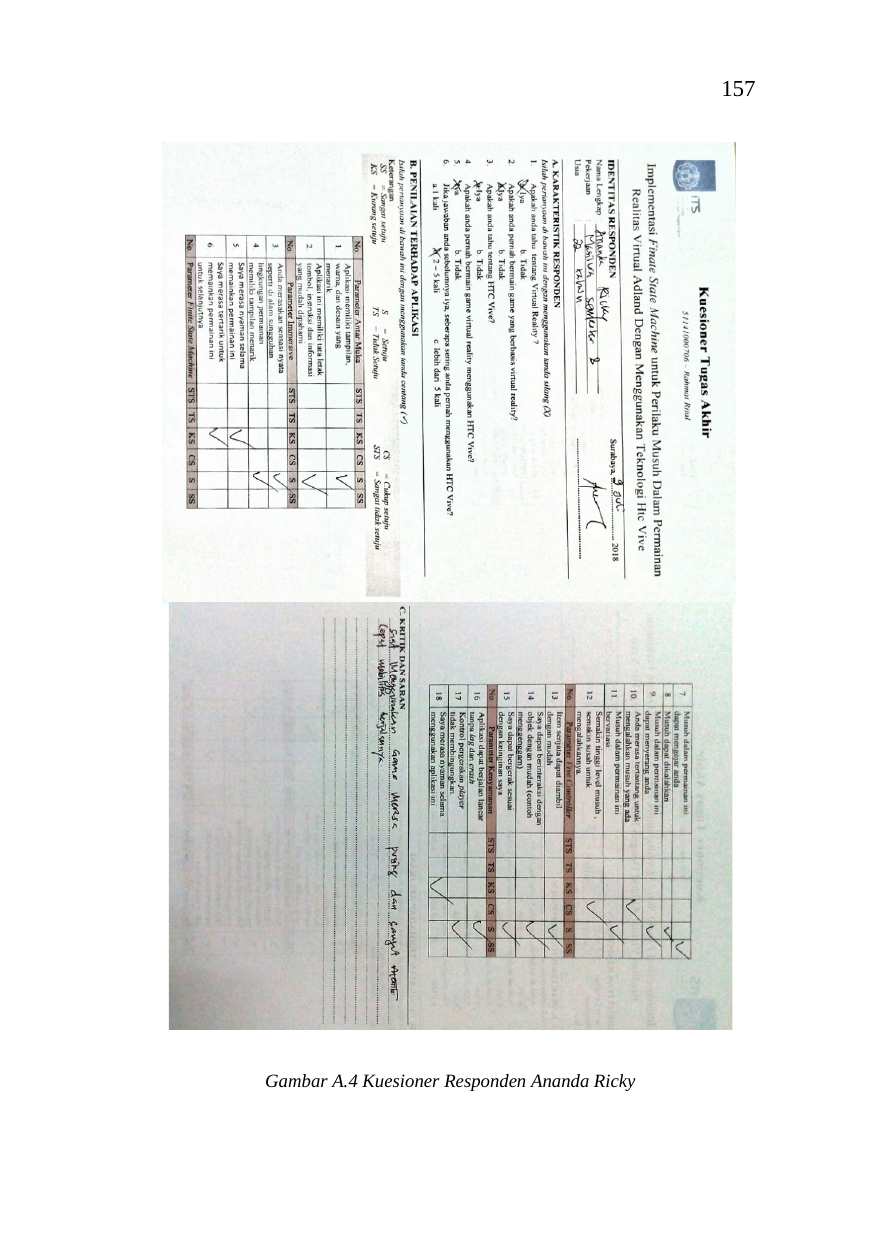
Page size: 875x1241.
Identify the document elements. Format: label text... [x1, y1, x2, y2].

text Gambar A.4 Kuesioner Responden Ananda Ricky [147, 1069, 755, 1091]
picture [162, 142, 736, 1030]
